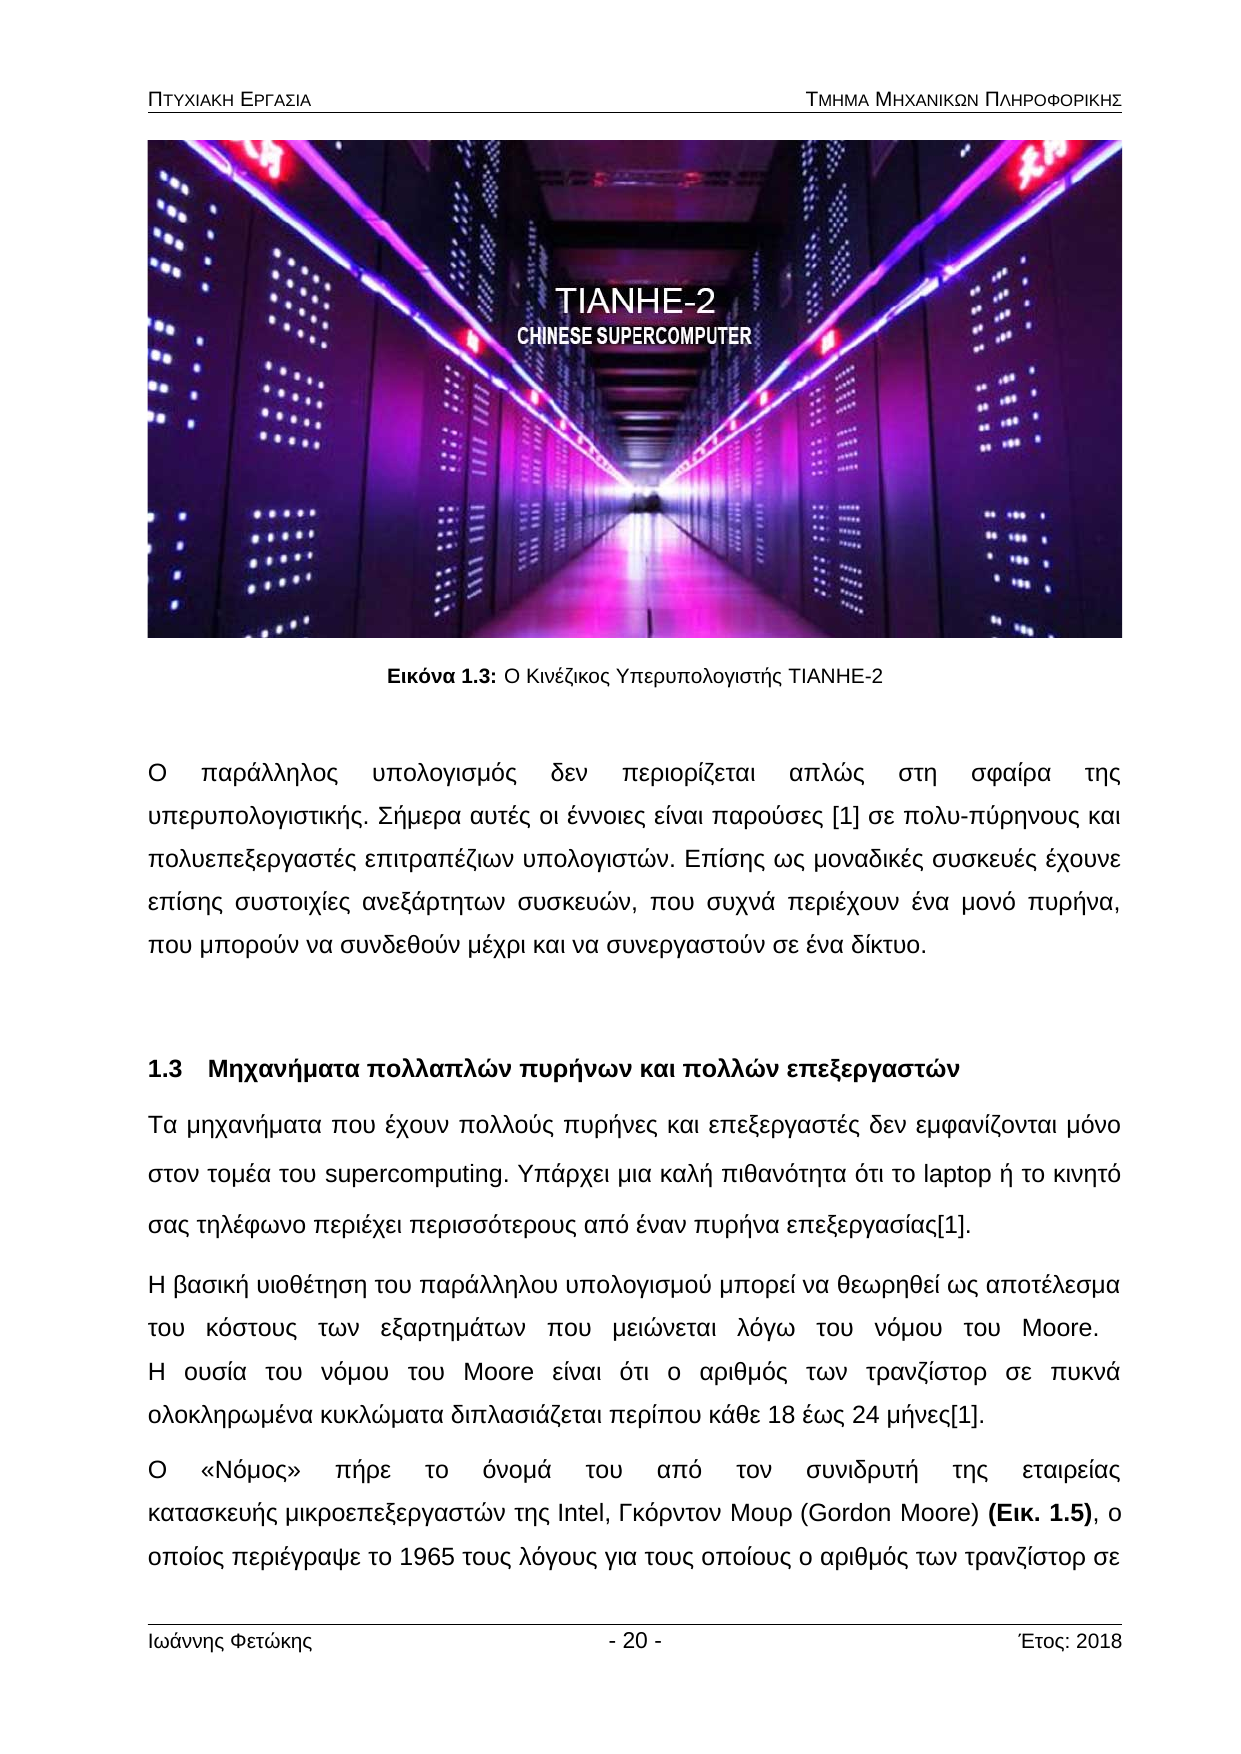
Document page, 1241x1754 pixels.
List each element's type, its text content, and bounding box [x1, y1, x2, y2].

picture [147, 140, 1123, 638]
text Εικόνα 1.3: Ο Κινέζικος Υπερυπολογιστής TIANHE-2 [504, 664, 1122, 688]
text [148, 1455, 1122, 1570]
text Η βασική υιοθέτηση του παράλληλου υπολογισμού μπορεί να θεωρηθεί ως αποτέλεσμα του κόστους των εξαρτημάτων που μειώνεται λόγω του νόμου του Moore. Η ουσία του νόμου του Moore είναι ότι ο αριθμός των τρανζίστορ σε πυκνά ολοκληρωμένα κυκλώματα διπλασιάζεται περίπου κάθε 18 έως 24 μήνες[1]. [148, 1270, 1122, 1428]
text Τα μηχανήματα που έχουν πολλούς πυρήνες και επεξεργαστές δεν εμφανίζονται μόνο στον τομέα του supercomputing. Υπάρχει μια καλή πιθανότητα ότι το laptop ή το κινητό σας τηλέφωνο περιέχει περισσότερους από έναν πυρήνα επεξεργασίας[1]. [148, 1110, 1122, 1241]
text Εικόνα 1.3: Ο Κινέζικος Υπερυπολογιστής TIANHE-2 [148, 664, 497, 688]
subtitle Μηχανήματα πολλαπλών πυρήνων και πολλών επεξεργαστών [148, 1054, 1122, 1083]
text Ο παράλληλος υπολογισμός δεν περιορίζεται απλώς στη σφαίρα της υπερυπολογιστικής. Σήμερα αυτές οι έννοιες είναι παρούσες [1] σε πολυ-πύρηνους και πολυεπεξεργαστές επιτραπέζιων υπολογιστών. Επίσης ως μοναδικές συσκευές έχουνε επίσης συστοιχίες ανεξάρτητων συσκευών, που συχνά περιέχουν ένα μονό πυρήνα, που μπορούν να συνδεθούν μέχρι και να συνεργαστούν σε ένα δίκτυο. [148, 715, 1122, 959]
